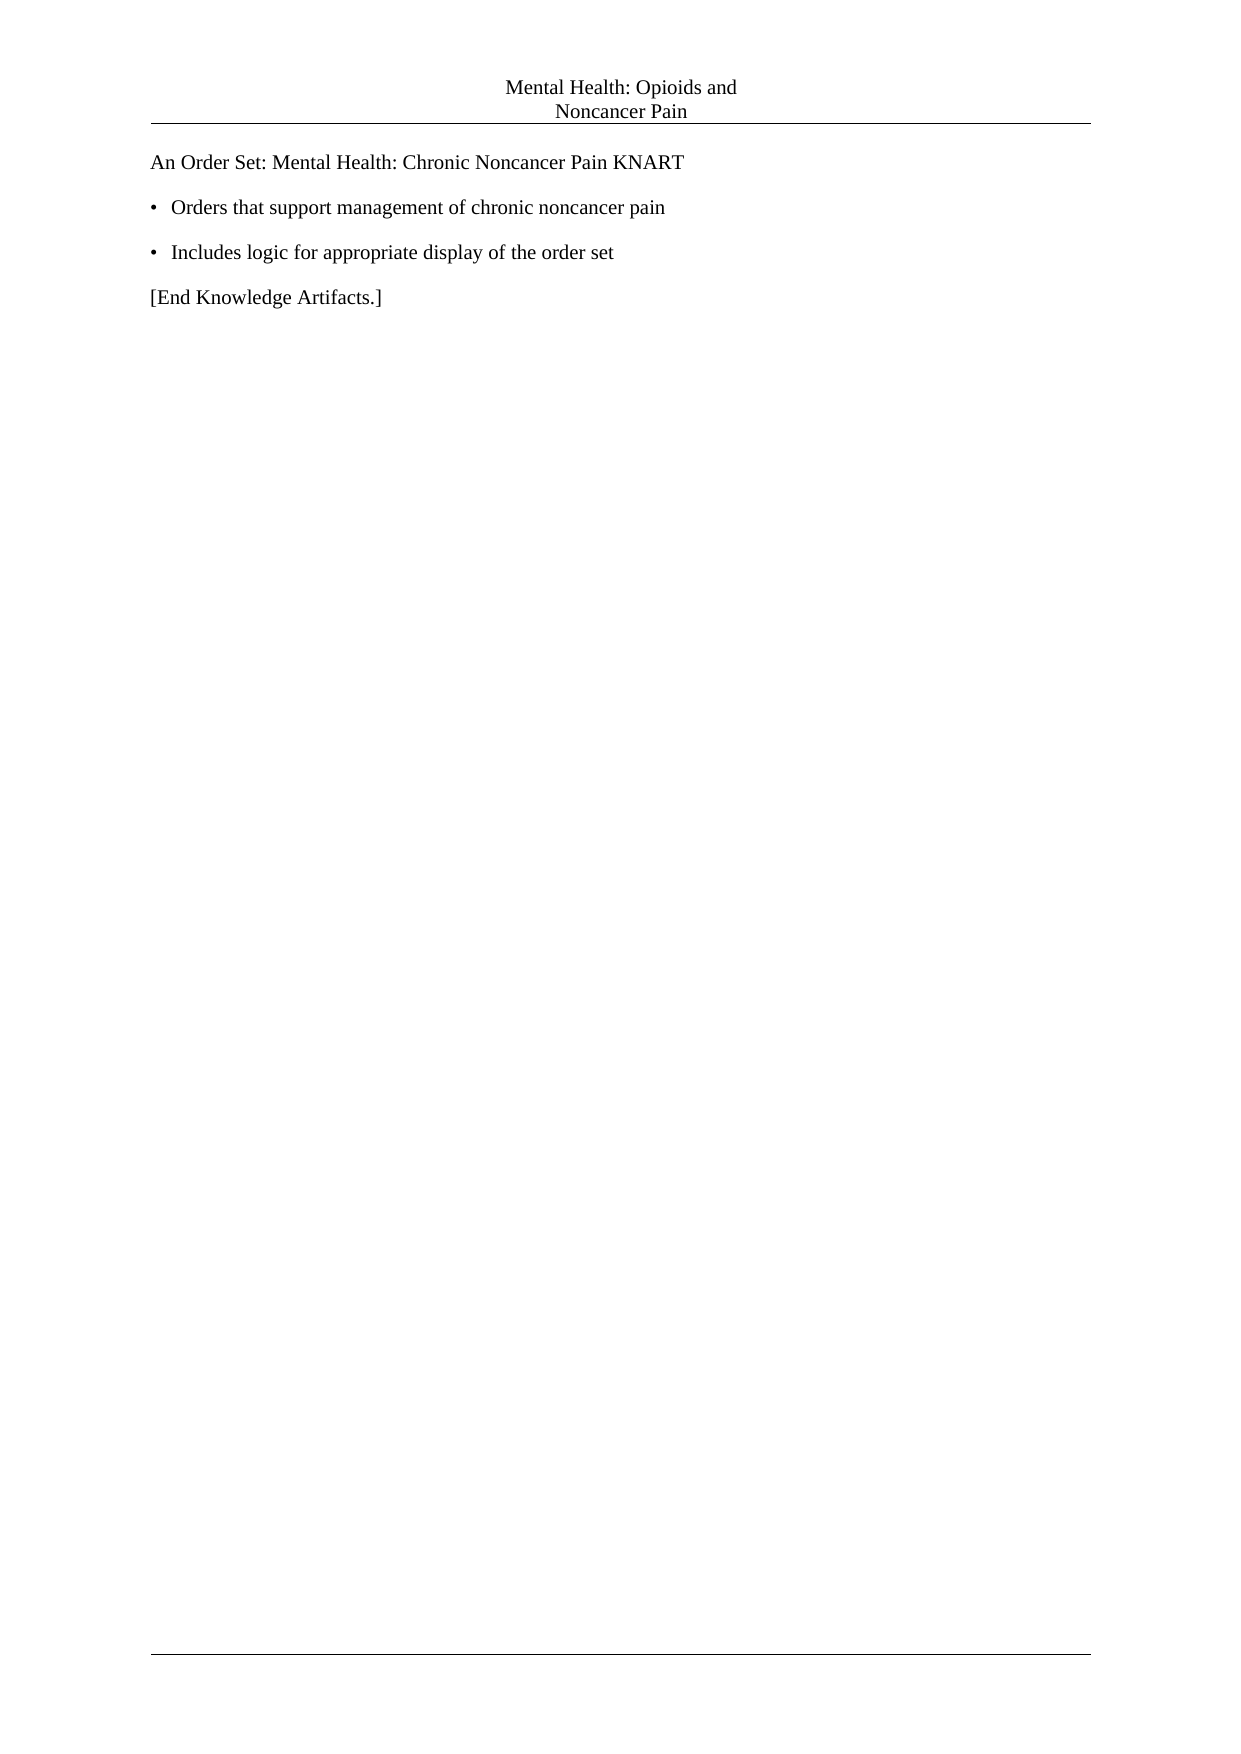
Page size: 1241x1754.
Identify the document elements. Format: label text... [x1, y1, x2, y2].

list Includes logic for appropriate display of the order set [150, 240, 1090, 264]
text [End Knowledge Artifacts.] [150, 285, 1090, 309]
list Orders that support management of chronic noncancer pain [150, 195, 1090, 219]
text An Order Set: Mental Health: Chronic Noncancer Pain KNART [150, 150, 1090, 174]
